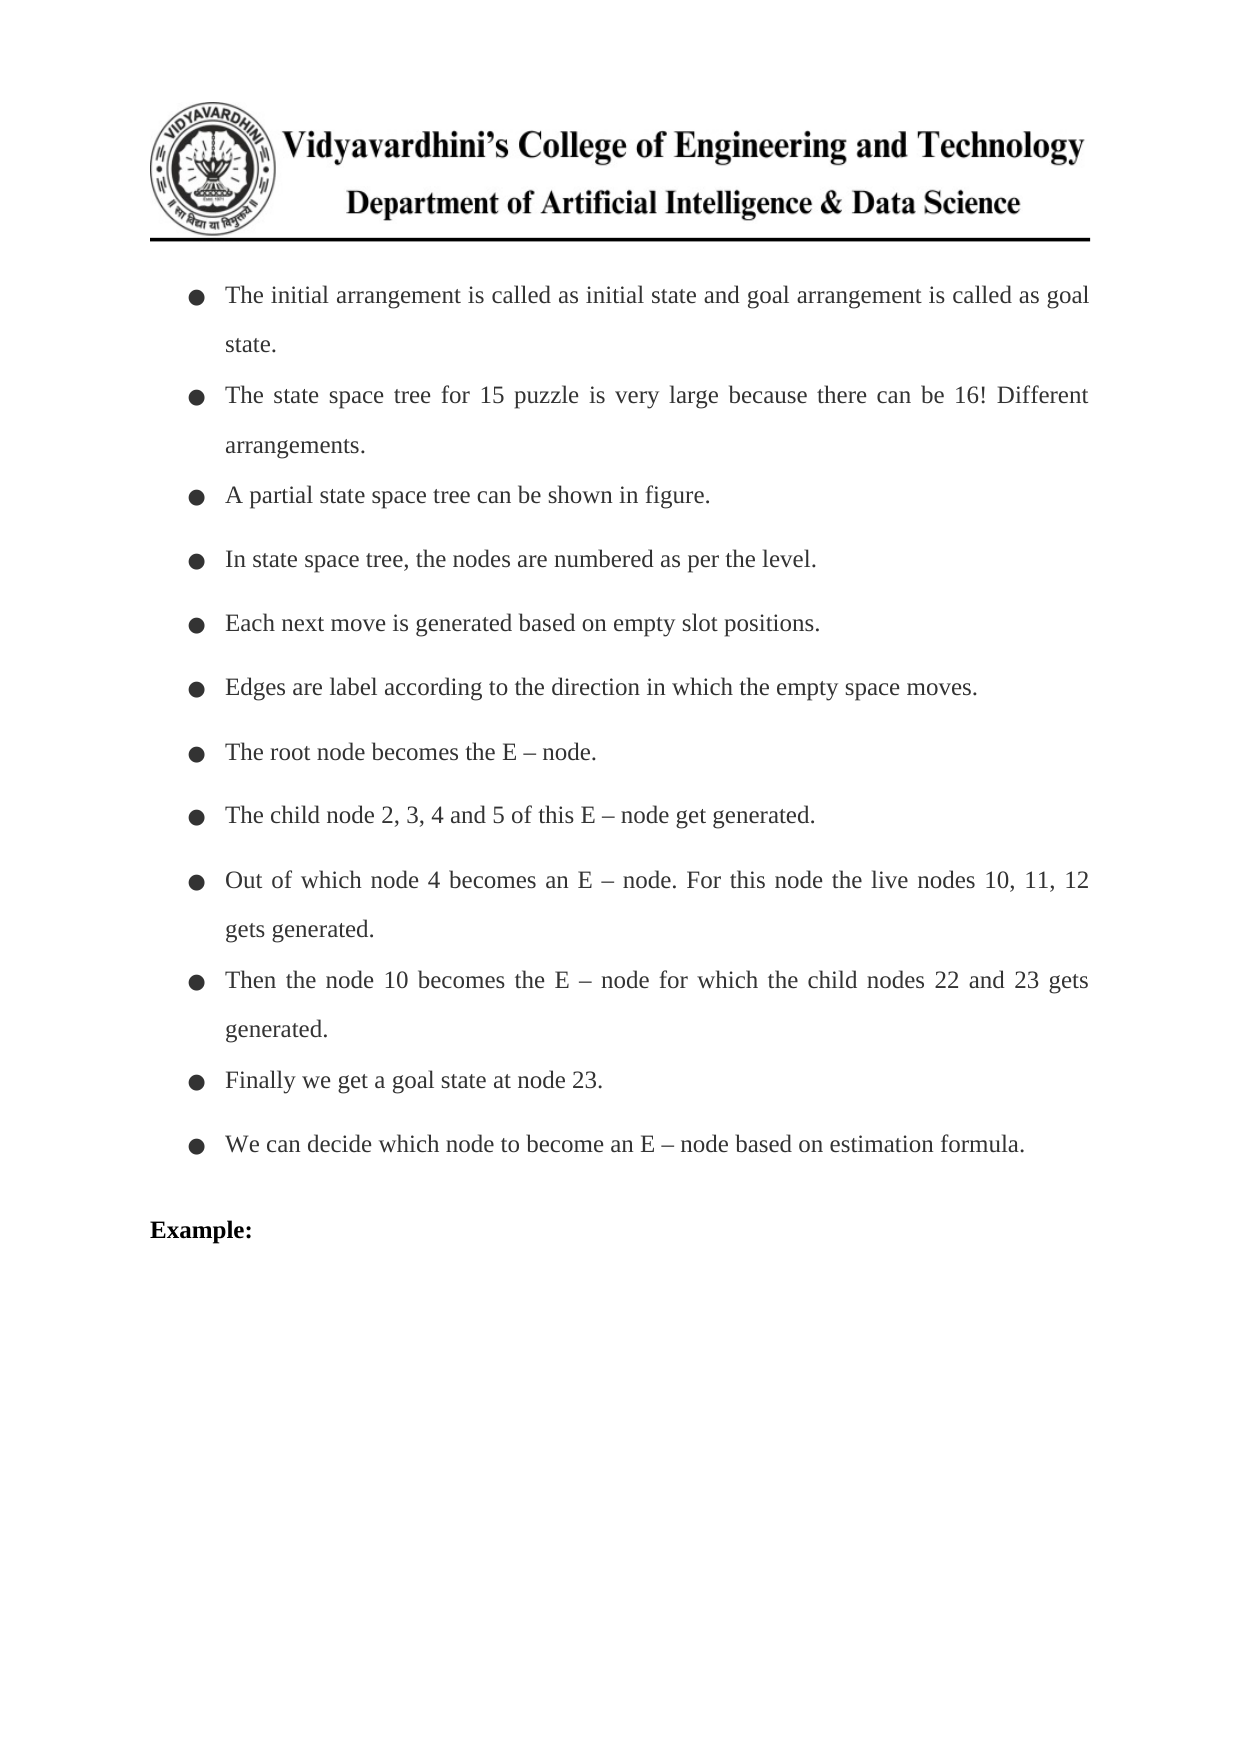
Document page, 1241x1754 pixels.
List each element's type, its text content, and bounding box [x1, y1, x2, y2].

list Each next move is generated based on empty slot positions. [187, 601, 1090, 644]
list Edges are label according to the direction in which the empty space moves. [187, 665, 1090, 708]
list A partial state space tree can be shown in figure. [187, 473, 1090, 516]
list The child node 2, 3, 4 and 5 of this E – node get generated. [187, 793, 1090, 836]
list The initial arrangement is called as initial state and goal arrangement is called as goal state. [187, 272, 1090, 358]
list Then the node 10 becomes the E – node for which the child nodes 22 and 23 gets generated. [187, 957, 1090, 1043]
list The root node becomes the E – node. [187, 729, 1090, 772]
list We can decide which node to become an E – node based on estimation formula. [187, 1122, 1090, 1164]
picture [150, 102, 1091, 245]
list The state space tree for 15 puzzle is very large because there can be 16! Different arrangements. [187, 373, 1090, 458]
list In state space tree, the nodes are numbered as per the level. [187, 537, 1090, 579]
list Finally we get a goal state at node 23. [187, 1058, 1090, 1100]
text Example: [150, 1215, 1090, 1244]
list Out of which node 4 becomes an E – node. For this node the live nodes 10, 11, 12 gets generated. [187, 857, 1090, 943]
